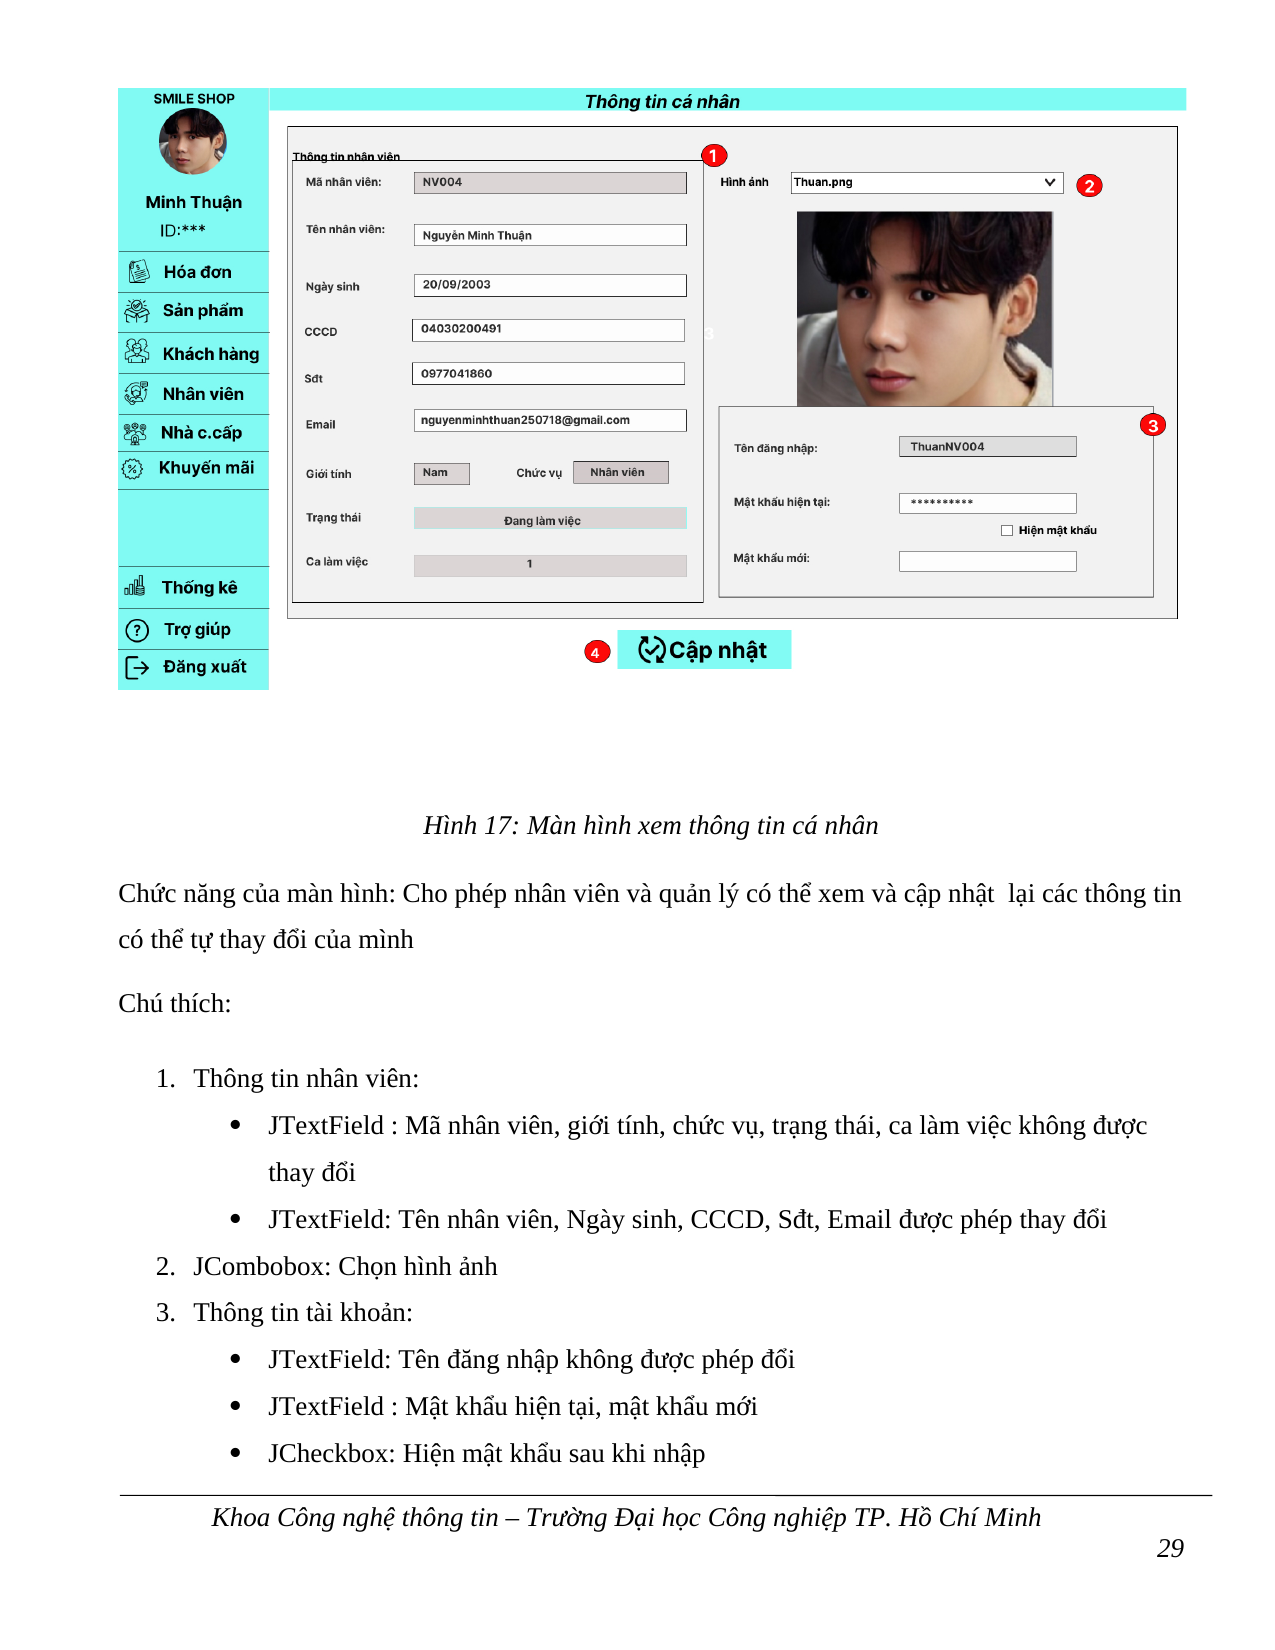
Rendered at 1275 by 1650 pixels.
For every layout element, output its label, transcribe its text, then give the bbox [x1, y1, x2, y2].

list Thông tin nhân viên: [156, 1063, 1186, 1094]
list JTextField: Tên đăng nhập không được phép đổi [231, 1343, 1186, 1374]
list JTextField : Mật khẩu hiện tại, mật khẩu mới [231, 1390, 1186, 1421]
list JCheckbox: Hiện mật khẩu sau khi nhập [231, 1437, 1186, 1468]
list JTextField : Mã nhân viên, giới tính, chức vụ, trạng thái, ca làm việc không được thay đổi [231, 1109, 1186, 1187]
text Chức năng của màn hình: Cho phép nhân viên và quản lý có thể xem và cập nhật lại các thông tin có thể tự thay đổi của mình [118, 877, 1186, 954]
text Chú thích: [118, 987, 1186, 1018]
list JCombobox: Chọn hình ảnh [156, 1249, 1186, 1281]
list Thông tin tài khoản: [156, 1296, 1186, 1327]
picture [118, 88, 1187, 690]
list JTextField: Tên nhân viên, Ngày sinh, CCCD, Sđt, Email được phép thay đổi [231, 1203, 1186, 1234]
text Hình 17: Màn hình xem thông tin cá nhân [118, 809, 1186, 840]
